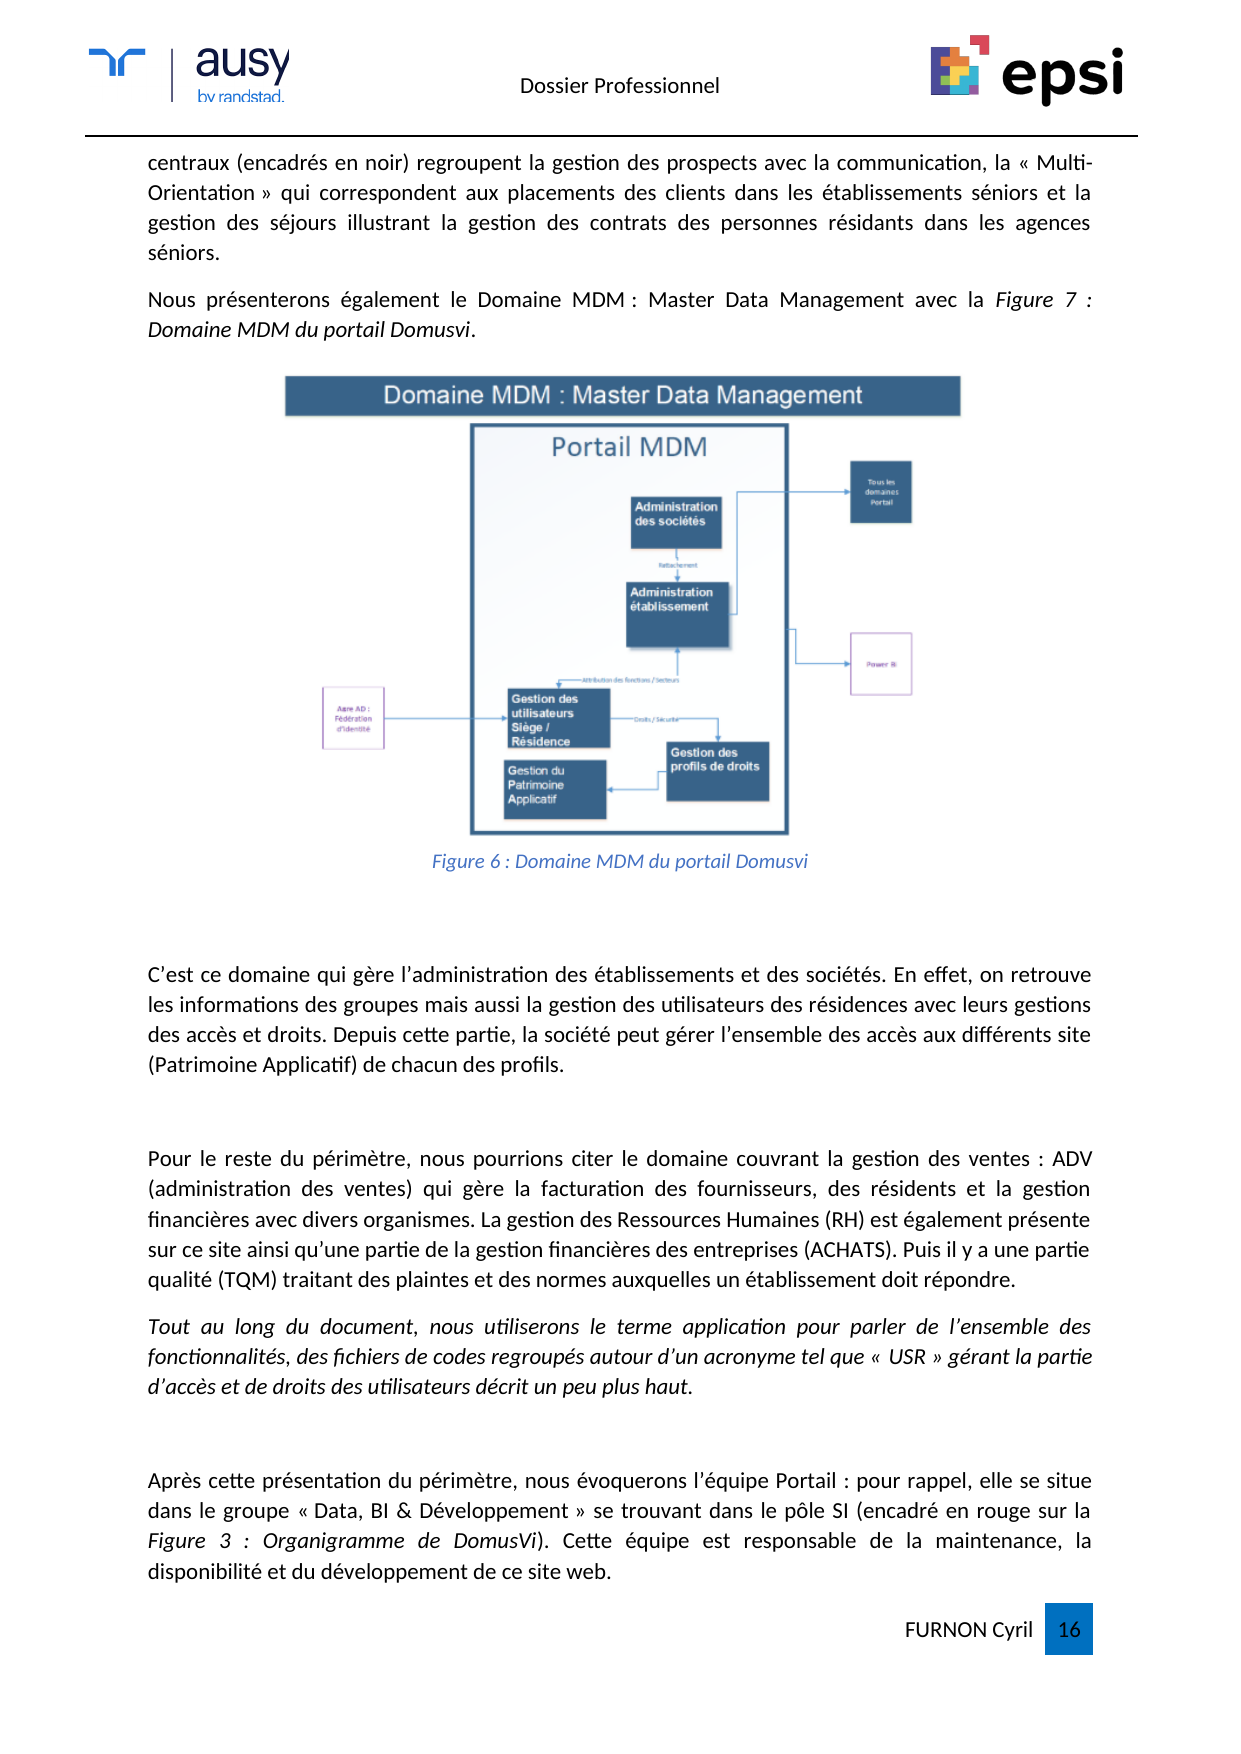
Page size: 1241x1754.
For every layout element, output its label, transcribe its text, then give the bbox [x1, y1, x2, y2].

text Nous avons rapidement parlé de la partie CRM avec la gestion des clients et la prospection, le site a voulu développer des fonctionnalités importantes pour faciliter cette gestion aux utilisateurs. Cette partie peut être décrite par la Figure 6 : Domaine CRM du portail Domusvi ci-dessous. Les sujets centraux (encadrés en noir) regroupent la gestion des prospects avec la communication, la « Multi-Orientation » qui correspondent aux placements des clients dans les établissements séniors et la gestion des séjours illustrant la gestion des contrats des personnes résidants dans les agences séniors. [148, 148, 1093, 266]
text Tout au long du document, nous utiliserons le terme application pour parler de l’ensemble des fonctionnalités, des fichiers de codes regroupés autour d’un acronyme tel que « USR » gérant la partie d’accès et de droits des utilisateurs décrit un peu plus haut. [148, 1312, 1093, 1401]
text C’est ce domaine qui gère l’administration des établissements et des sociétés. En effet, on retrouve les informations des groupes mais aussi la gestion des utilisateurs des résidences avec leurs gestions des accès et droits. Depuis cette partie, la société peut gérer l’ensemble des accès aux différents site (Patrimoine Applicatif) de chacun des profils. [148, 960, 1093, 1079]
text Pour le reste du périmètre, nous pourrions citer le domaine couvrant la gestion des ventes : ADV (administration des ventes) qui gère la facturation des fournisseurs, des résidents et la gestion financières avec divers organismes. La gestion des Ressources Humaines (RH) est également présente sur ce site ainsi qu’une partie de la gestion financières des entreprises (ACHATS). Puis il y a une partie qualité (TQM) traitant des plaintes et des normes auxquelles un établissement doit répondre. [148, 1144, 1093, 1293]
picture [88, 48, 289, 102]
picture [265, 368, 970, 844]
text Nous présenterons également le Domaine MDM : Master Data Management avec la Figure 7 : Domaine MDM du portail Domusvi. [148, 285, 1093, 343]
text Après cette présentation du périmètre, nous évoquerons l’équipe Portail : pour rappel, elle se situe dans le groupe « Data, BI & Développement » se trouvant dans le pôle SI (encadré en rouge sur la Figure 3 : Organigramme de DomusVi). Cette équipe est responsable de la maintenance, la disponibilité et du développement de ce site web. [148, 1466, 1093, 1585]
